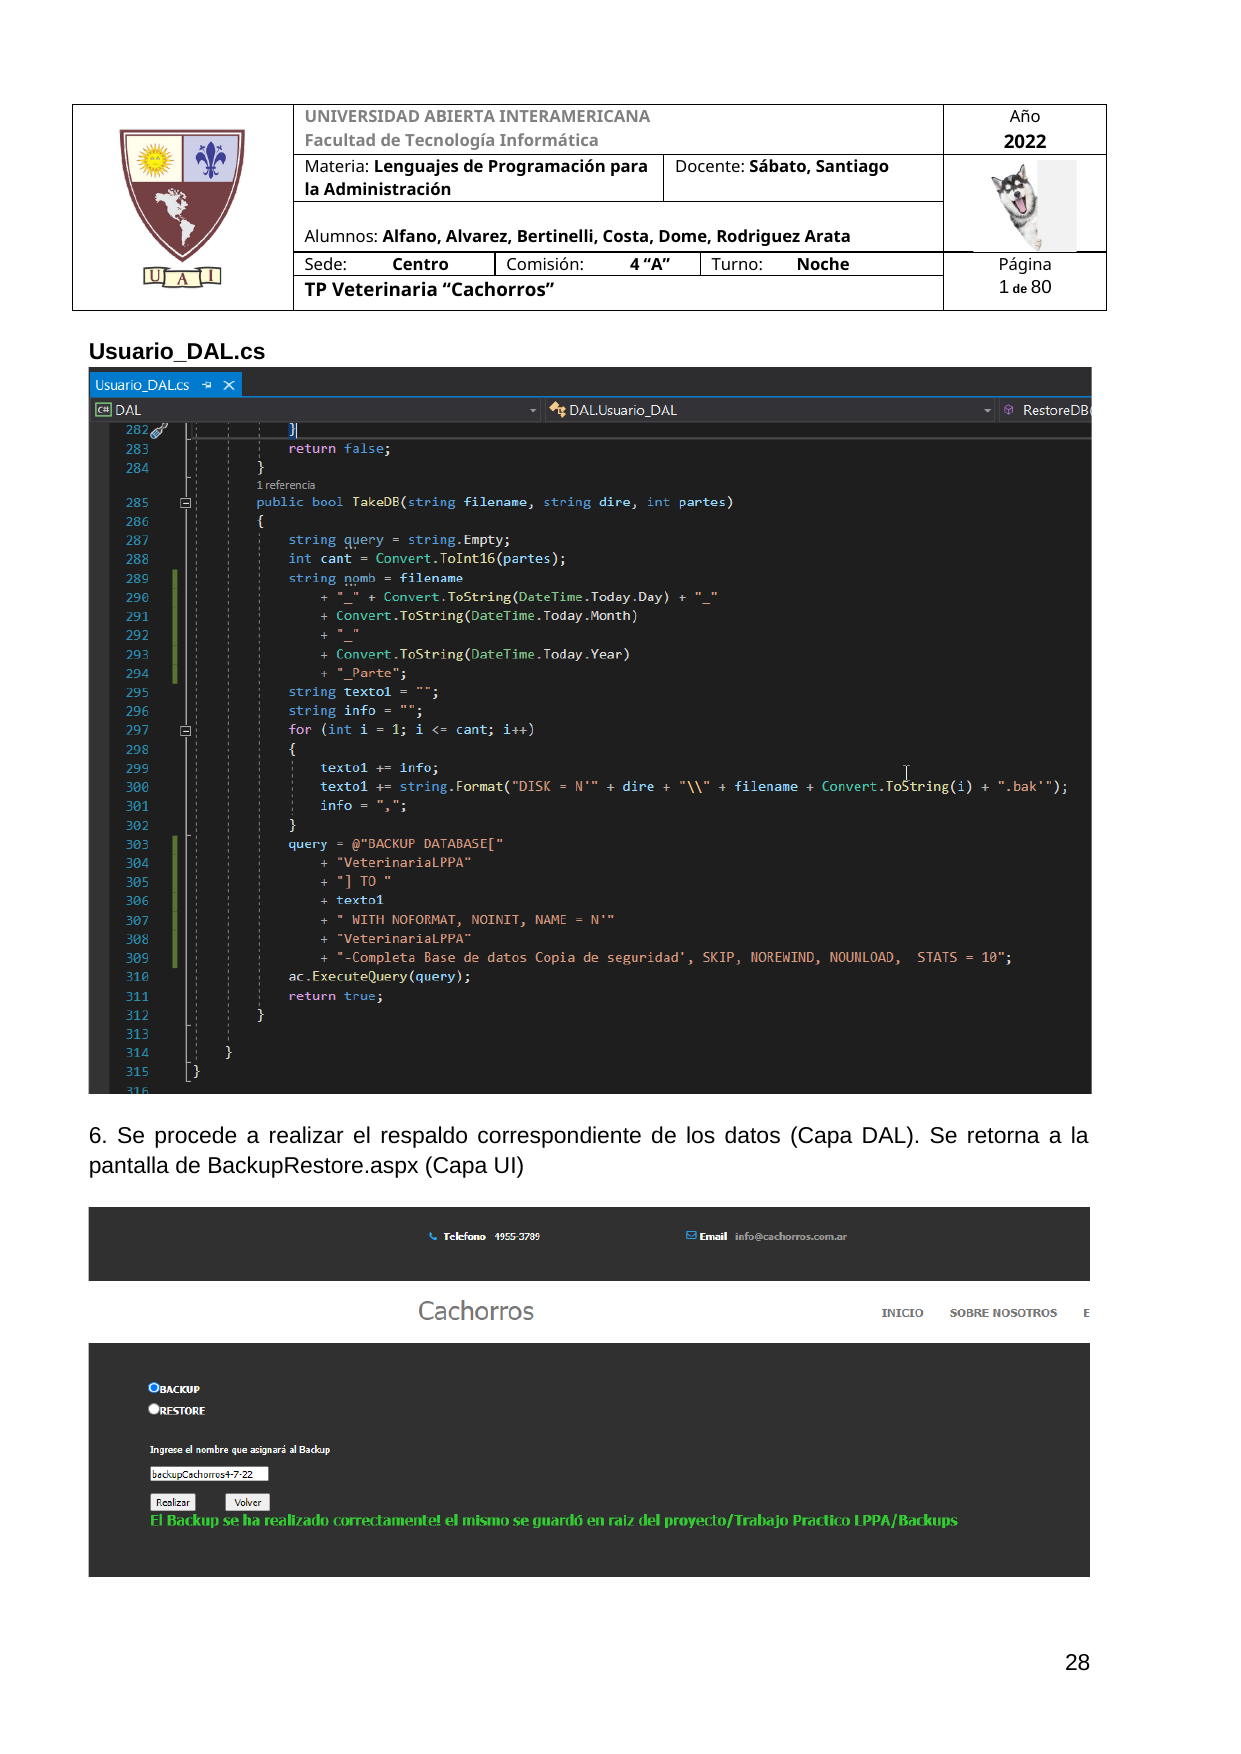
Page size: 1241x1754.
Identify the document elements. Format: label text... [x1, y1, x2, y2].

picture [88, 367, 1092, 1094]
text 6. Se procede a realizar el respaldo correspondiente de los datos (Capa DAL). Se retorna a la pantalla de BackupRestore.aspx (Capa UI) [88, 1122, 1090, 1179]
text Usuario_DAL.cs [88, 338, 1090, 367]
picture [88, 1207, 1090, 1577]
picture [117, 125, 249, 291]
picture [973, 160, 1077, 252]
